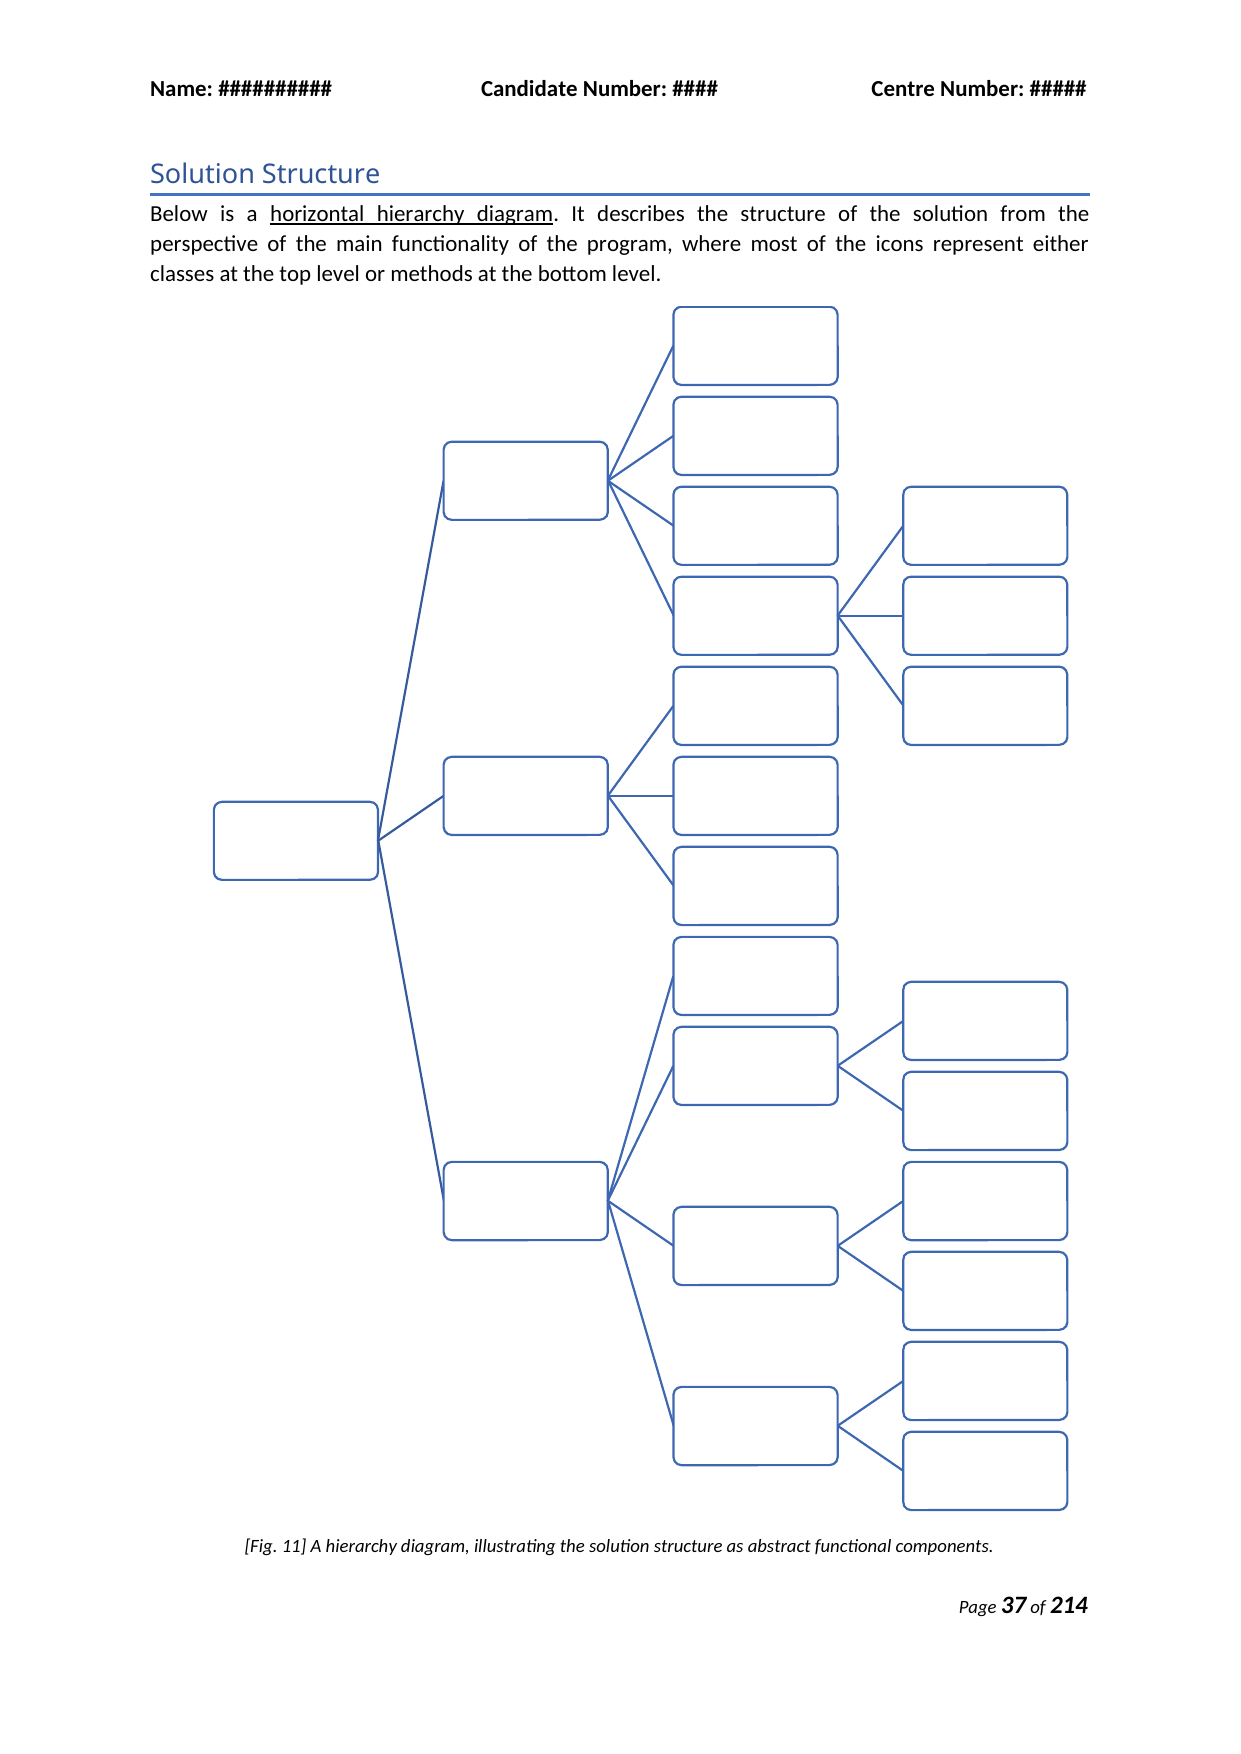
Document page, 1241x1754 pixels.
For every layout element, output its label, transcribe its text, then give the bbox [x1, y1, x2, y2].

text [Fig. 11] A hierarchy diagram, illustrating the solution structure as abstract functional components. [150, 1534, 1090, 1557]
text Below is a horizontal hierarchy diagram. It describes the structure of the solution from the perspective of the main functionality of the program, where most of the icons represent either classes at the top level or methods at the bottom level. [150, 199, 1090, 288]
subtitle Solution Structure [150, 154, 1090, 193]
